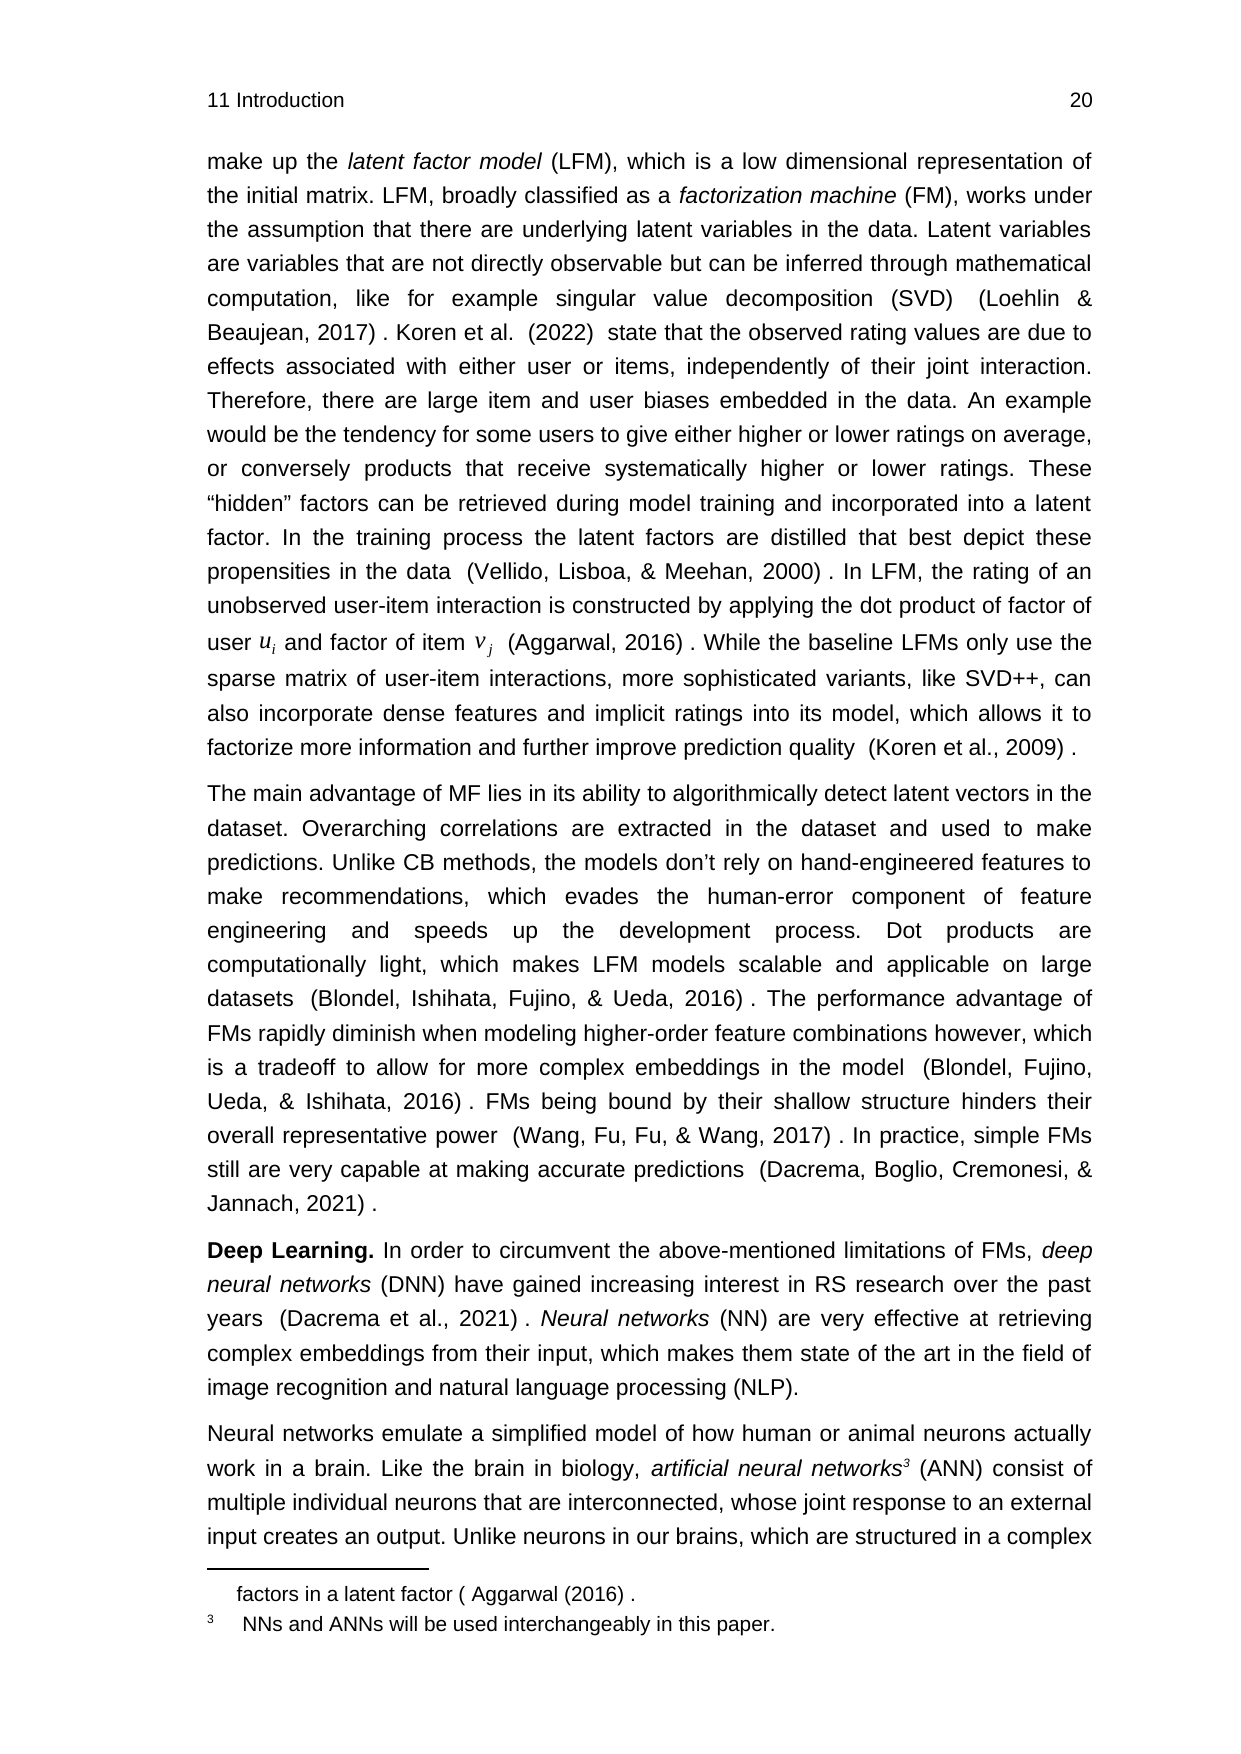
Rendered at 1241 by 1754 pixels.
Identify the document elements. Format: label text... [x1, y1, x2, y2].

text Deep Learning. In order to circumvent the above-mentioned limitations of FMs, deep neural networks (DNN) have gained increasing interest in RS research over the past years . Neural networks (NN) are very effective at retrieving complex embeddings from their input, which makes them state of the art in the field of image recognition and natural language processing (NLP). [207, 1237, 1092, 1400]
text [207, 1420, 1092, 1549]
text The main advantage of MF lies in its ability to algorithmically detect latent vectors in the dataset. Overarching correlations are extracted in the dataset and used to make predictions. Unlike CB methods, the models don’t rely on hand-engineered features to make recommendations, which evades the human-error component of feature engineering and speeds up the development process. Dot products are computationally light, which makes LFM models scalable and applicable on large datasets . The performance advantage of FMs rapidly diminish when modeling higher-order feature combinations however, which is a tradeoff to allow for more complex embeddings in the model . FMs being bound by their shallow structure hinders their overall representative power . In practice, simple FMs still are very capable at making accurate predictions . [207, 780, 1092, 1217]
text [207, 148, 1092, 760]
